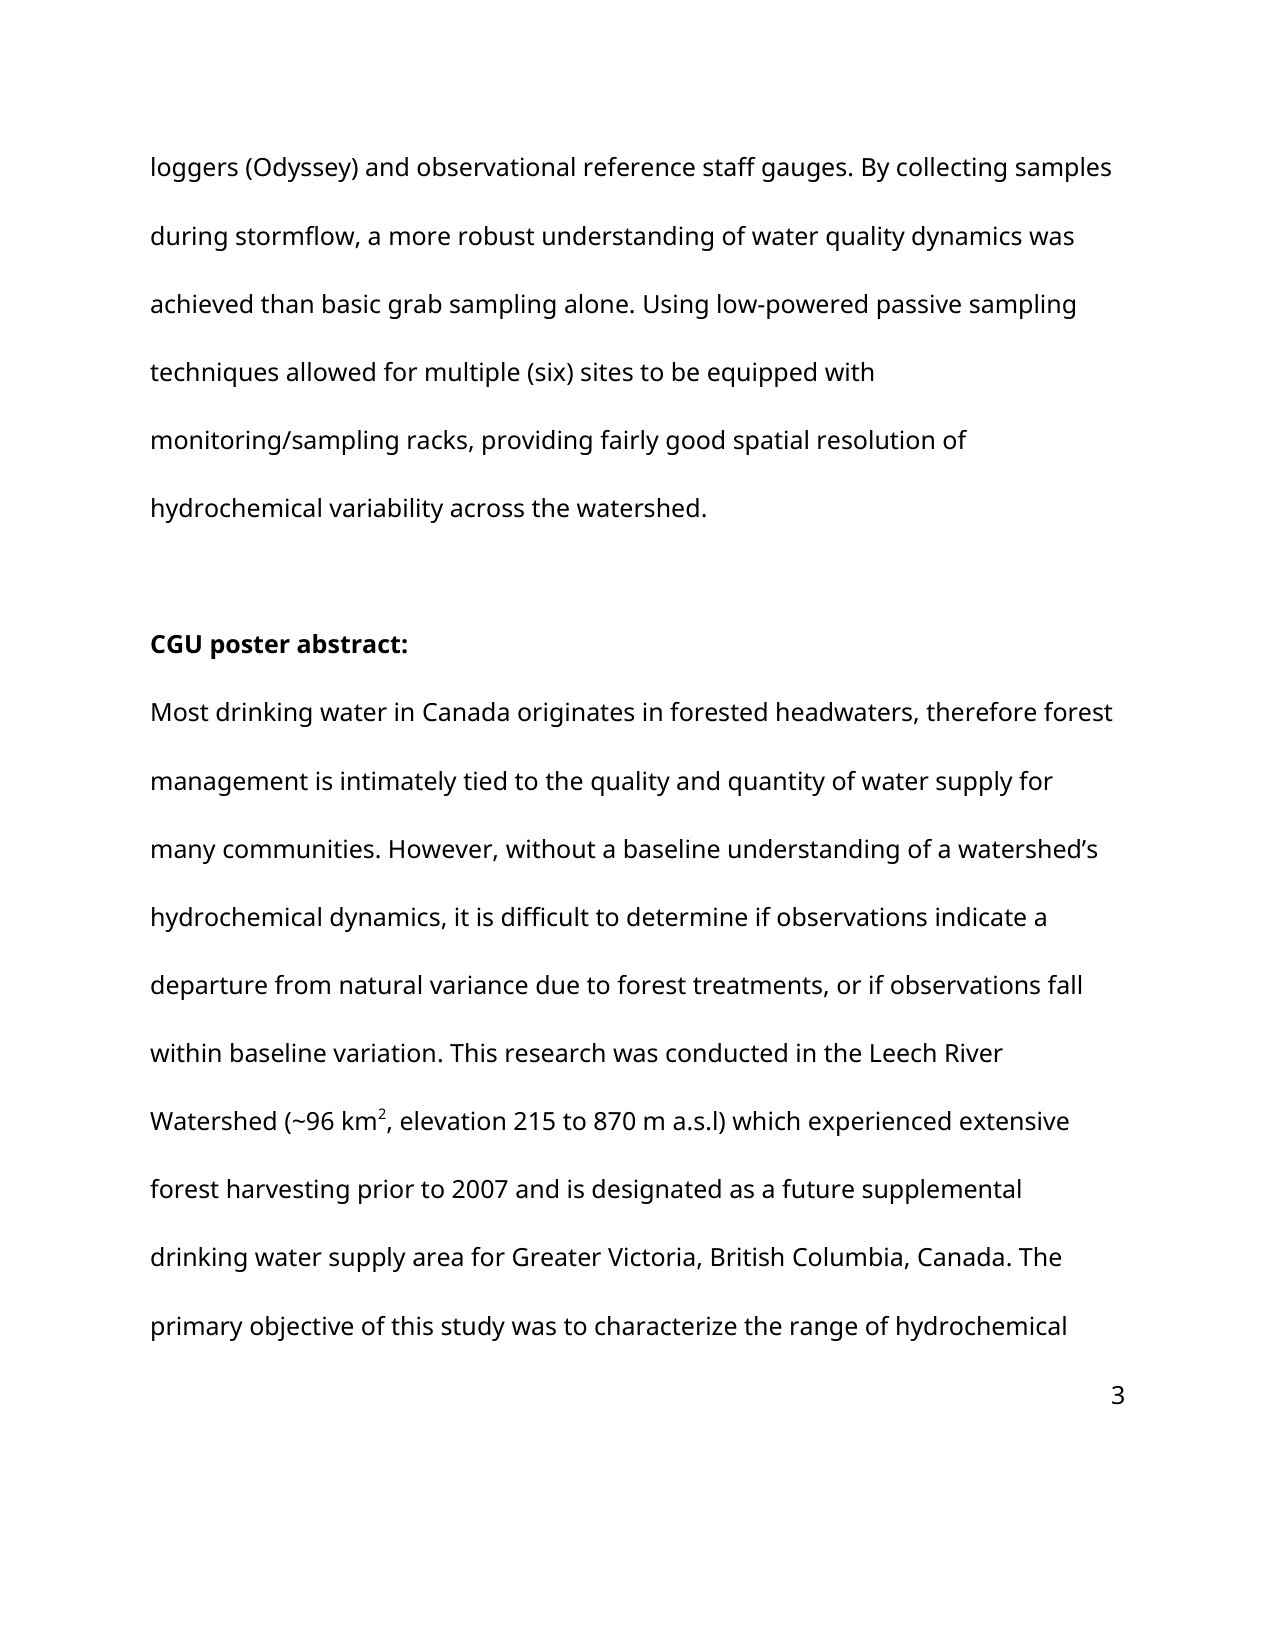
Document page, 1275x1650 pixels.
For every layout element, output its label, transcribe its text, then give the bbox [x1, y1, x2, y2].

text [150, 150, 1125, 525]
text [150, 695, 1125, 1342]
text CGU poster abstract: [150, 627, 1125, 661]
